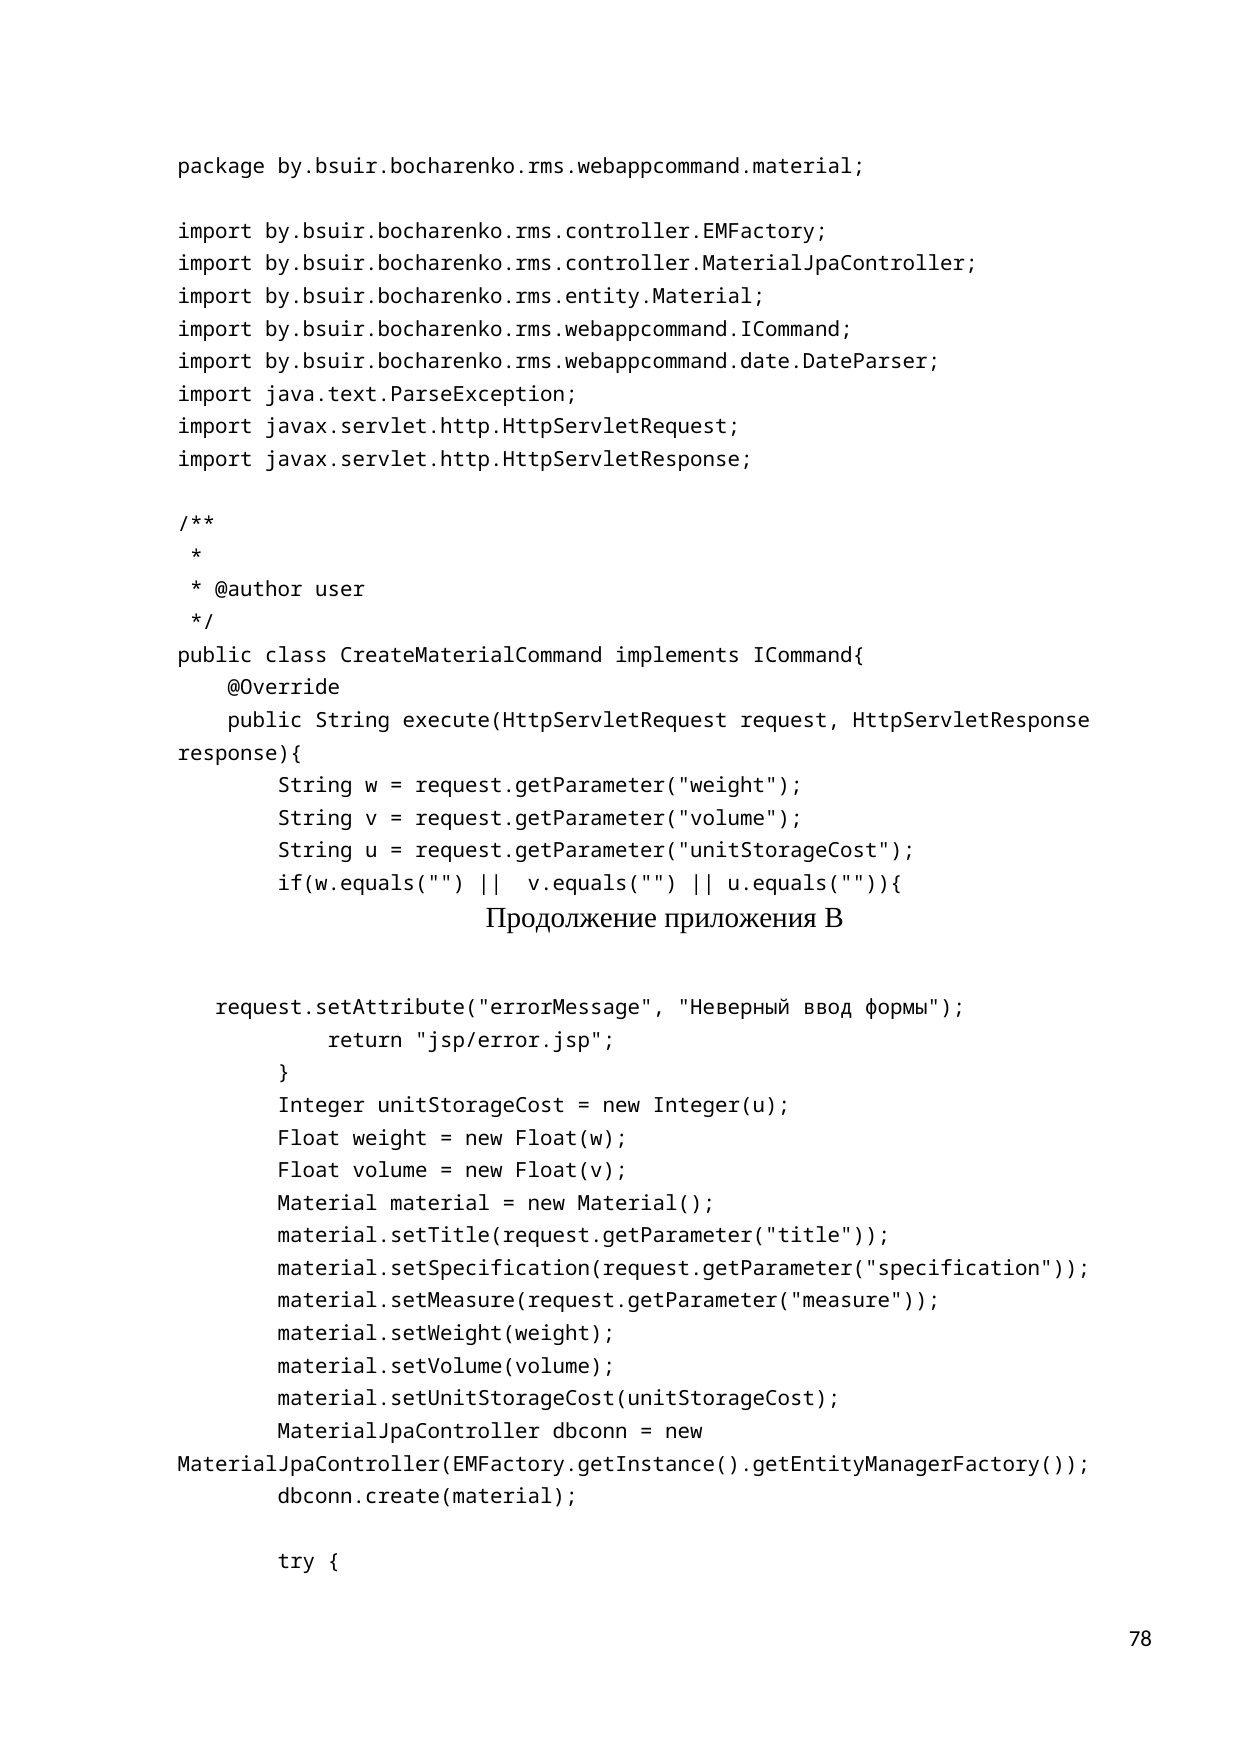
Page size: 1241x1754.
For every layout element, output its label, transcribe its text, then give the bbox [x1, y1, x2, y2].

text Material material = new Material(); [177, 1188, 1152, 1216]
text try { [177, 1546, 1152, 1574]
text material.setMeasure(request.getParameter("measure")); [177, 1286, 1152, 1314]
text import javax.servlet.http.HttpServletResponse; [177, 444, 1152, 473]
text import javax.servlet.http.HttpServletRequest; [177, 412, 1152, 440]
text String v = request.getParameter("volume"); [177, 803, 1152, 831]
text */ [177, 607, 1152, 636]
text Float weight = new Float(w); [177, 1123, 1152, 1151]
text material.setWeight(weight); [177, 1318, 1152, 1347]
text MaterialJpaController dbconn = new MaterialJpaController(EMFactory.getInstance().getEntityManagerFactory()); [177, 1416, 1152, 1477]
text import by.bsuir.bocharenko.rms.controller.EMFactory; [177, 216, 1152, 244]
text Продолжение приложения В [177, 901, 1152, 934]
text package by.bsuir.bocharenko.rms.webappcommand.material; [177, 151, 1152, 179]
text import by.bsuir.bocharenko.rms.controller.MaterialJpaController; [177, 248, 1152, 277]
text import by.bsuir.bocharenko.rms.webappcommand.ICommand; [177, 314, 1152, 342]
text request.setAttribute("errorMessage", "Неверный ввод формы"); [177, 992, 1152, 1021]
text material.setUnitStorageCost(unitStorageCost); [177, 1383, 1152, 1412]
text String u = request.getParameter("unitStorageCost"); [177, 835, 1152, 864]
text public class CreateMaterialCommand implements ICommand{ [177, 640, 1152, 668]
text } [177, 1057, 1152, 1086]
text import by.bsuir.bocharenko.rms.webappcommand.date.DateParser; [177, 346, 1152, 375]
text import java.text.ParseException; [177, 379, 1152, 407]
text if(w.equals("") || v.equals("") || u.equals("")){ [177, 868, 1152, 896]
text public String execute(HttpServletRequest request, HttpServletResponse response){ [177, 705, 1152, 766]
text import by.bsuir.bocharenko.rms.entity.Material; [177, 281, 1152, 309]
text return "jsp/error.jsp"; [177, 1025, 1152, 1053]
text material.setVolume(volume); [177, 1351, 1152, 1379]
text Float volume = new Float(v); [177, 1155, 1152, 1184]
text /** [177, 509, 1152, 538]
text material.setTitle(request.getParameter("title")); [177, 1220, 1152, 1249]
text dbconn.create(material); [177, 1481, 1152, 1510]
text @Override [177, 672, 1152, 701]
text * [177, 542, 1152, 570]
text material.setSpecification(request.getParameter("specification")); [177, 1253, 1152, 1281]
text * @author user [177, 574, 1152, 603]
text String w = request.getParameter("weight"); [177, 770, 1152, 799]
text Integer unitStorageCost = new Integer(u); [177, 1090, 1152, 1118]
